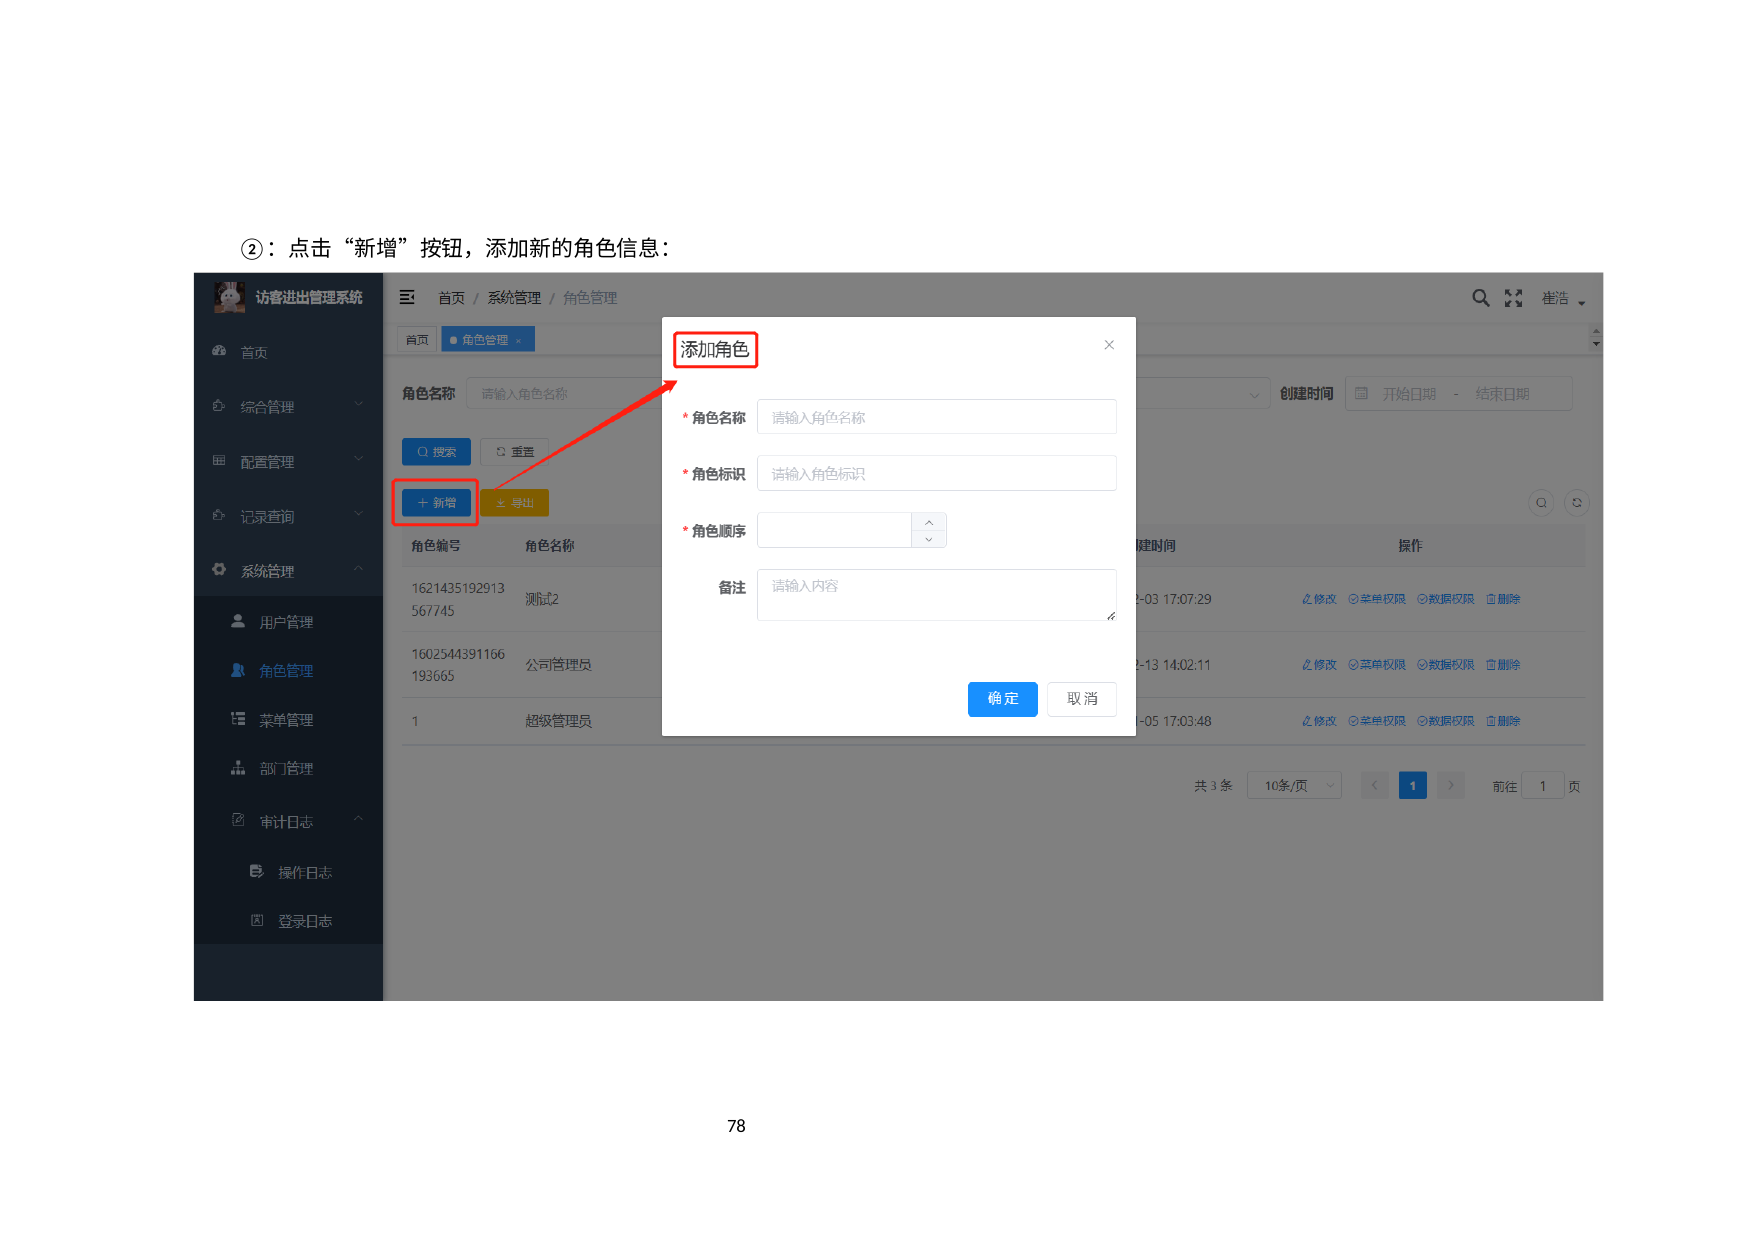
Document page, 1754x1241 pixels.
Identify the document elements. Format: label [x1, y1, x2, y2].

picture [193, 272, 1604, 1001]
